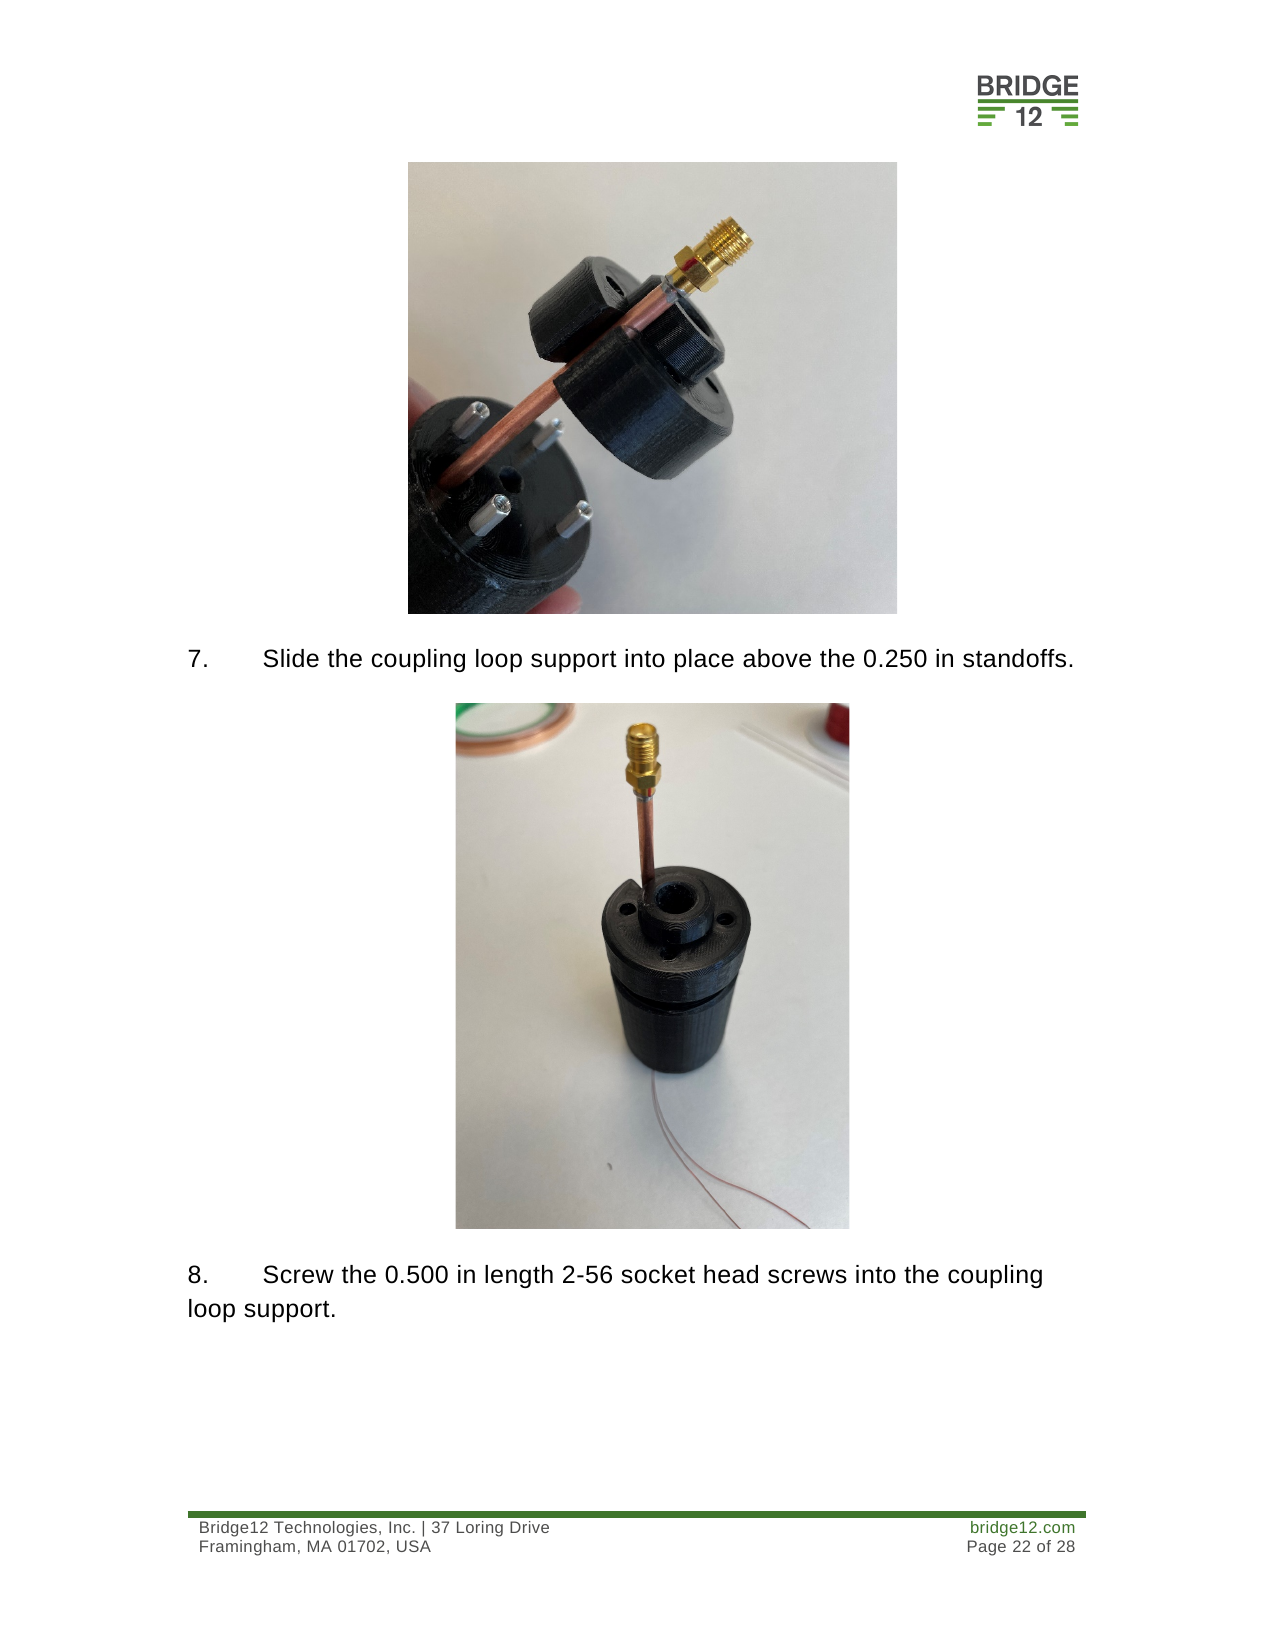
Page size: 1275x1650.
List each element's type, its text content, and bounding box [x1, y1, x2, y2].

list Slide the coupling loop support into place above the 0.250 in standoffs. [187, 644, 1087, 673]
picture [408, 162, 898, 614]
picture [455, 703, 850, 1229]
picture [977, 75, 1079, 126]
list Screw the 0.500 in length 2-56 socket head screws into the coupling loop support. [187, 1259, 1087, 1323]
